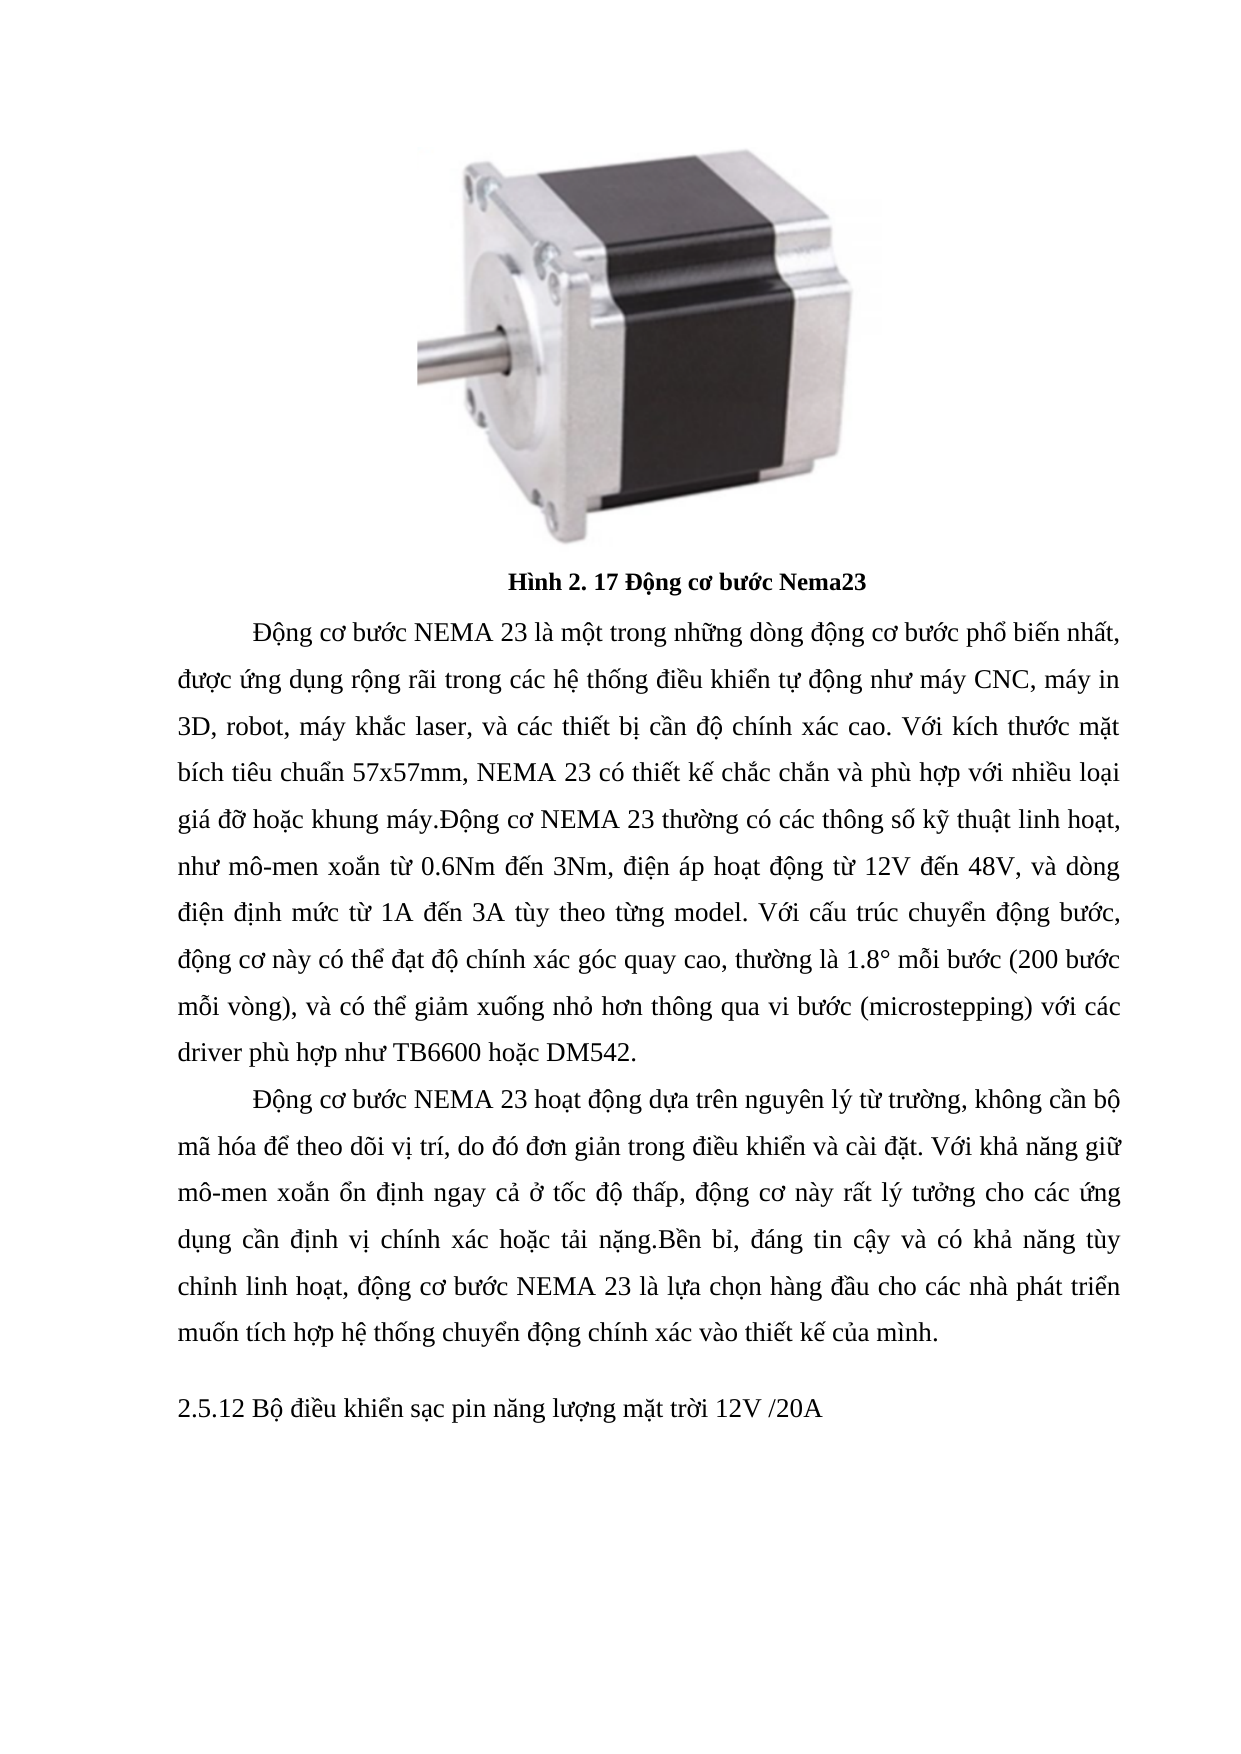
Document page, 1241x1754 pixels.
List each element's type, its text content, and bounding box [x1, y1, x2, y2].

text Động cơ bước NEMA 23 hoạt động dựa trên nguyên lý từ trường, không cần bộ mã hóa để theo dõi vị trí, do đó đơn giản trong điều khiển và cài đặt. Với khả năng giữ mô-men xoắn ổn định ngay cả ở tốc độ thấp, động cơ này rất lý tưởng cho các ứng dụng cần định vị chính xác hoặc tải nặng.Bền bỉ, đáng tin cậy và có khả năng tùy chỉnh linh hoạt, động cơ bước NEMA 23 là lựa chọn hàng đầu cho các nhà phát triển muốn tích hợp hệ thống chuyển động chính xác vào thiết kế của mình. [177, 1083, 1122, 1348]
picture [417, 147, 883, 552]
text Động cơ bước NEMA 23 là một trong những dòng động cơ bước phổ biến nhất, được ứng dụng rộng rãi trong các hệ thống điều khiển tự động như máy CNC, máy in 3D, robot, máy khắc laser, và các thiết bị cần độ chính xác cao. Với kích thước mặt bích tiêu chuẩn 57x57mm, NEMA 23 có thiết kế chắc chắn và phù hợp với nhiều loại giá đỡ hoặc khung máy.Động cơ NEMA 23 thường có các thông số kỹ thuật linh hoạt, như mô-men xoắn từ 0.6Nm đến 3Nm, điện áp hoạt động từ 12V đến 48V, và dòng điện định mức từ 1A đến 3A tùy theo từng model. Với cấu trúc chuyển động bước, động cơ này có thể đạt độ chính xác góc quay cao, thường là 1.8° mỗi bước (200 bước mỗi vòng), và có thể giảm xuống nhỏ hơn thông qua vi bước (microstepping) với các driver phù hợp như TB6600 hoặc DM542. [177, 617, 1122, 1068]
subtitle 2.5.12 Bộ điều khiển sạc pin năng lượng mặt trời 12V /20A [177, 1392, 1122, 1423]
